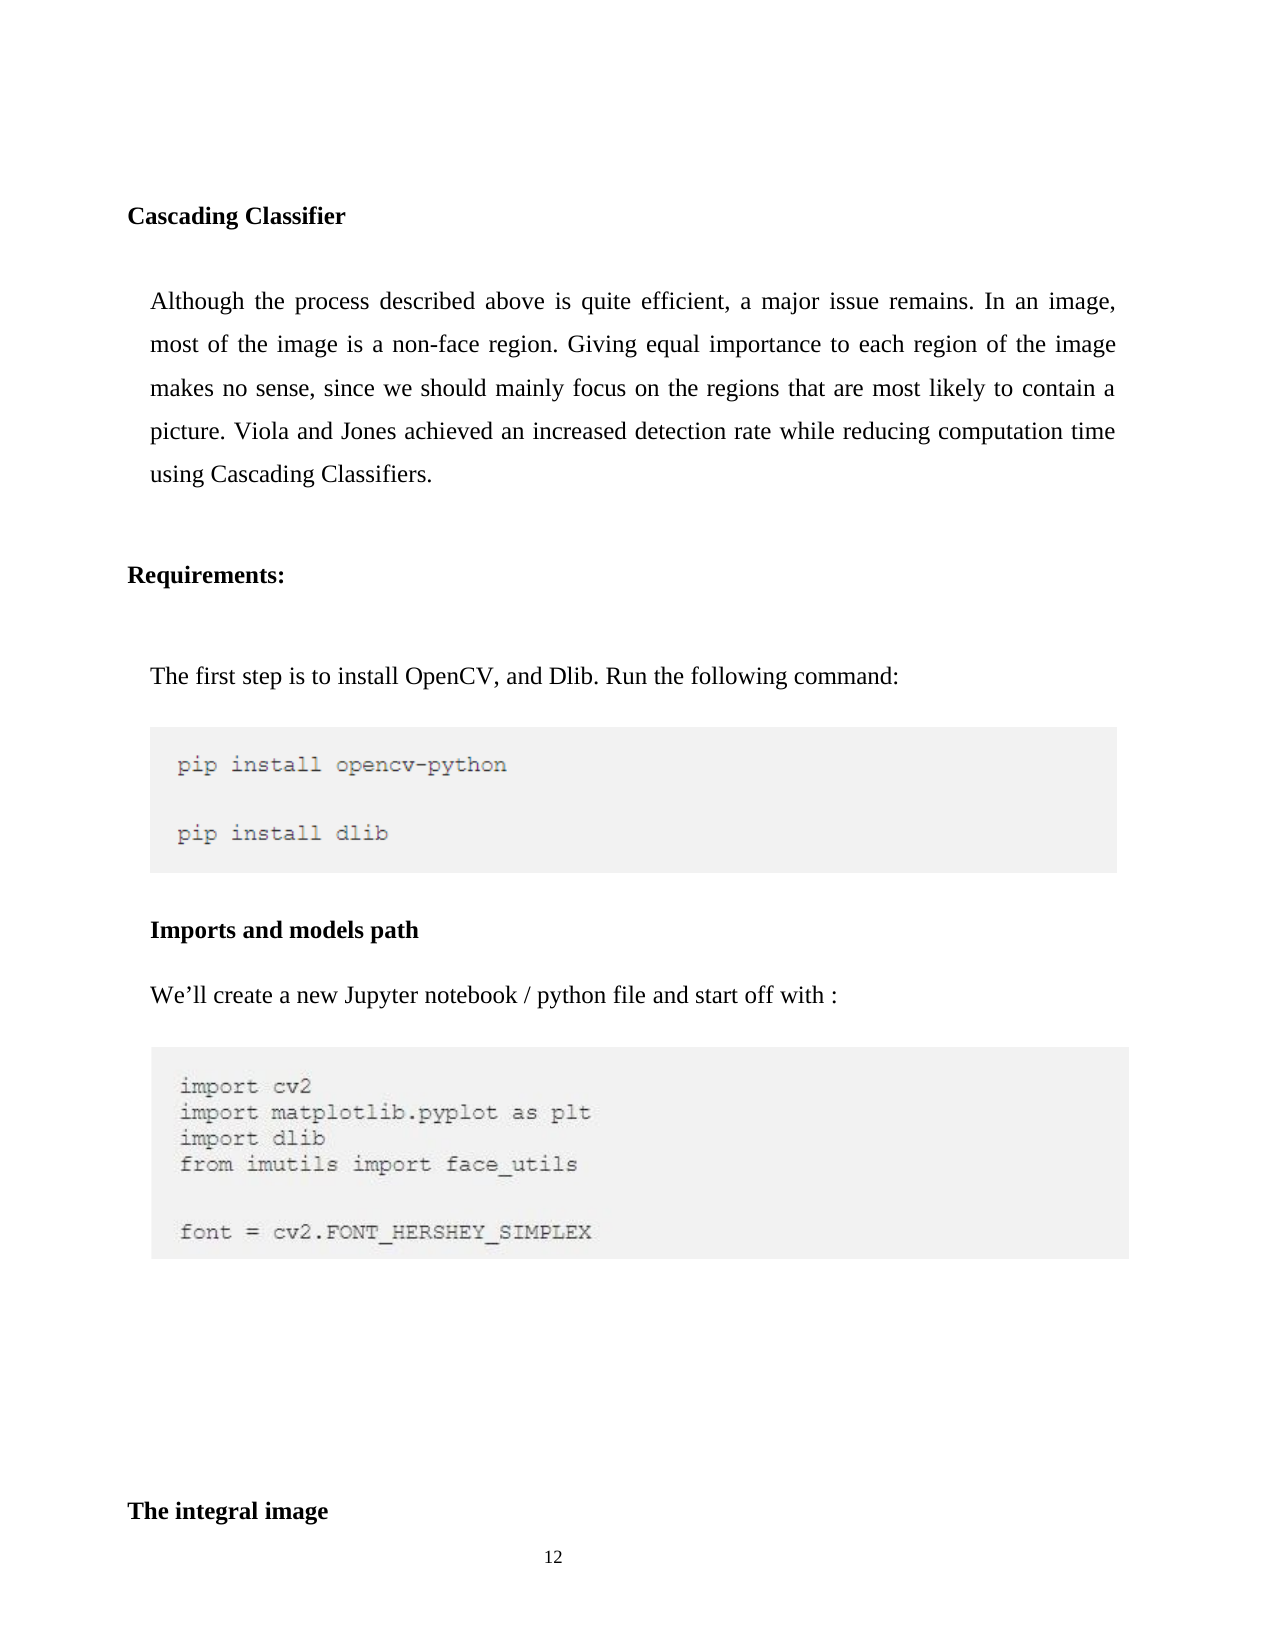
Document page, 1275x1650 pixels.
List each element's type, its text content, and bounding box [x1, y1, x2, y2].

text Although the process described above is quite efficient, a major issue remains. In an image, most of the image is a non-face region. Giving equal importance to each region of the image makes no sense, since we should mainly focus on the regions that are most likely to contain a picture. Viola and Jones achieved an increased detection rate while reducing computation time using Cascading Classifiers. [150, 286, 1116, 488]
text We’ll create a new Jupyter notebook / python file and start off with : [150, 980, 1260, 1008]
picture [151, 1047, 1129, 1259]
subtitle The integral image [127, 1496, 1260, 1525]
subtitle Requirements: [127, 560, 1260, 588]
text The first step is to install OpenCV, and Dlib. Run the following command: [150, 661, 1260, 690]
picture [150, 727, 1117, 873]
subtitle Cascading Classifier [127, 201, 1260, 230]
